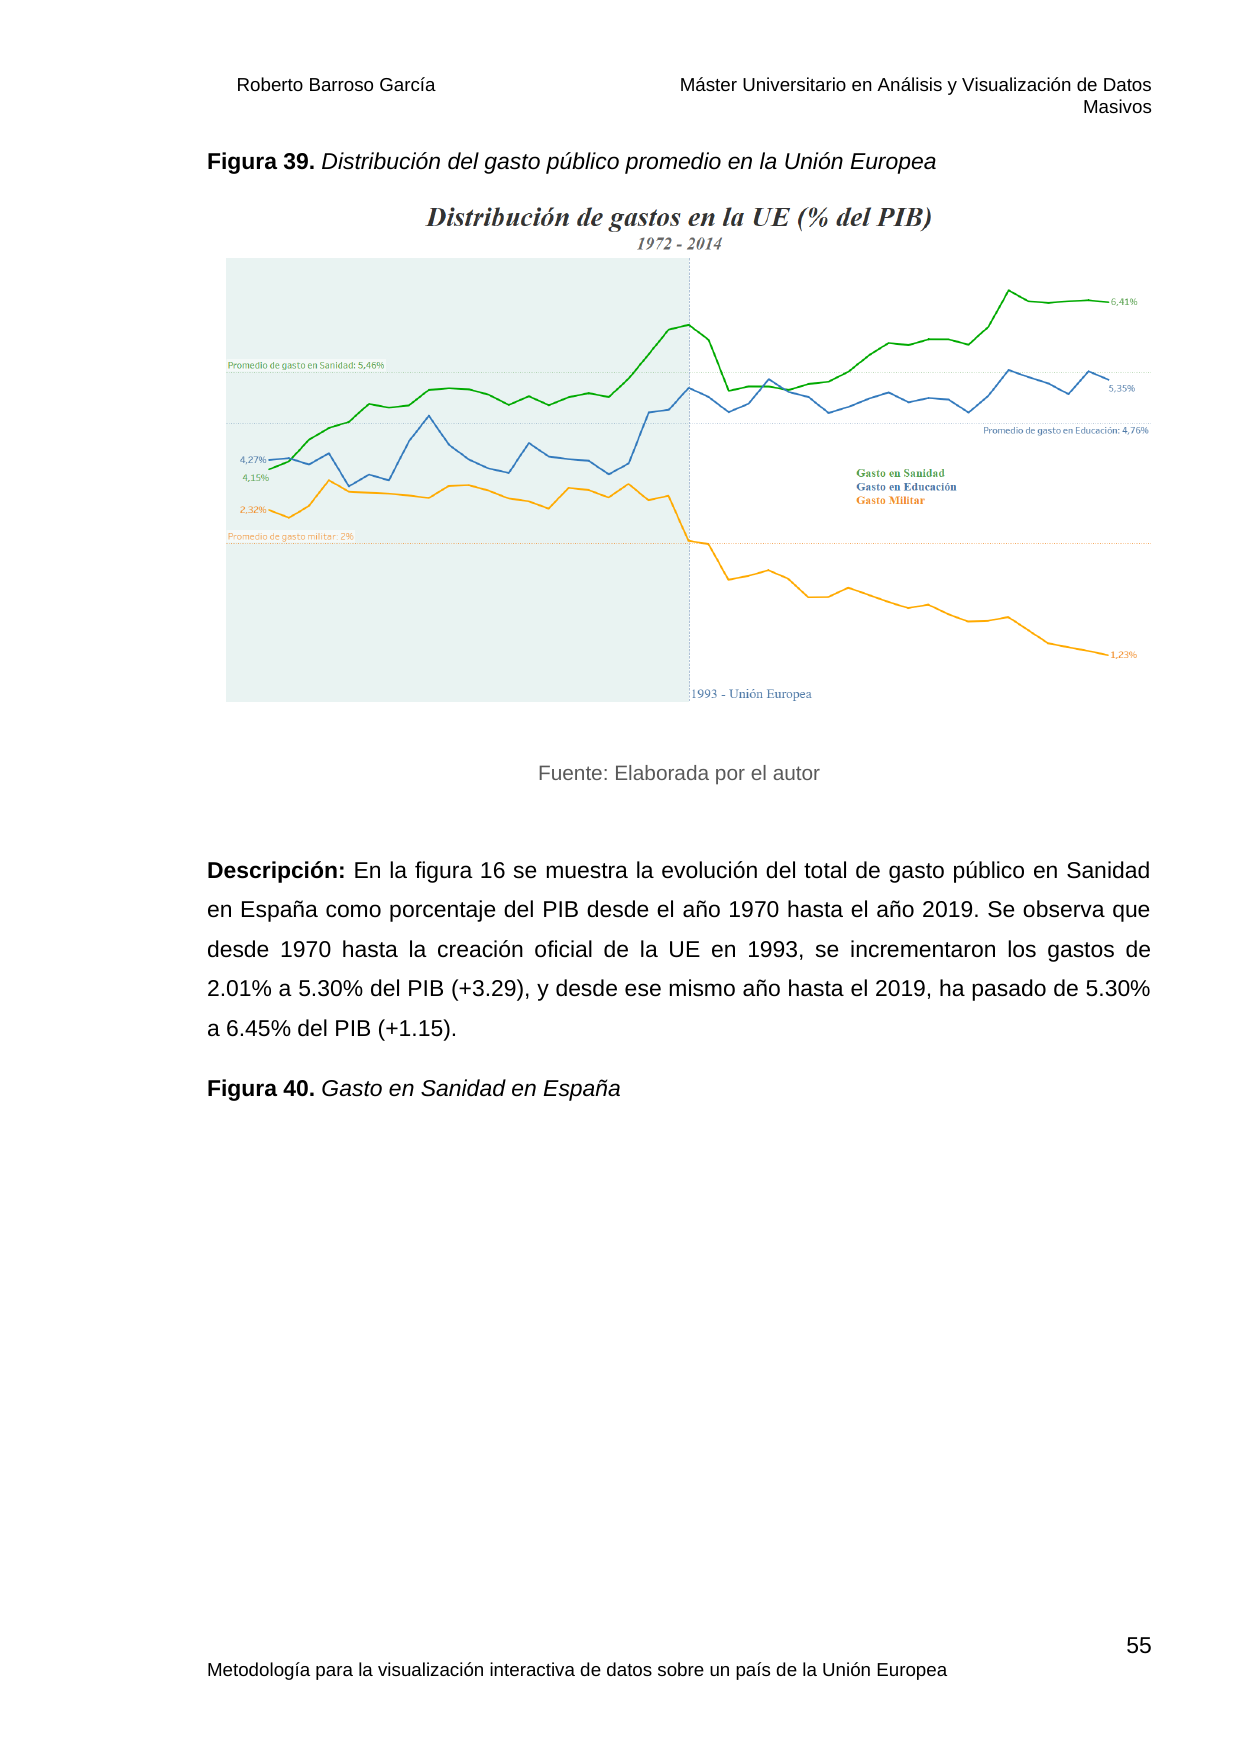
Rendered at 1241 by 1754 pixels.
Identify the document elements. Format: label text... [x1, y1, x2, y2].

text Figura 40. Gasto en Sanidad en España [207, 1075, 1152, 1101]
text Fuente: Elaborada por el autor [207, 760, 1152, 784]
text Figura 39. Distribución del gasto público promedio en la Unión Europea [207, 148, 1152, 174]
picture [206, 195, 1152, 727]
text Descripción: En la figura 16 se muestra la evolución del total de gasto público en Sanidad en España como porcentaje del PIB desde el año 1970 hasta el año 2019. Se observa que desde 1970 hasta la creación oficial de la UE en 1993, se incrementaron los gastos de 2.01% a 5.30% del PIB (+3.29), y desde ese mismo año hasta el 2019, ha pasado de 5.30% a 6.45% del PIB (+1.15). [207, 857, 1152, 1041]
